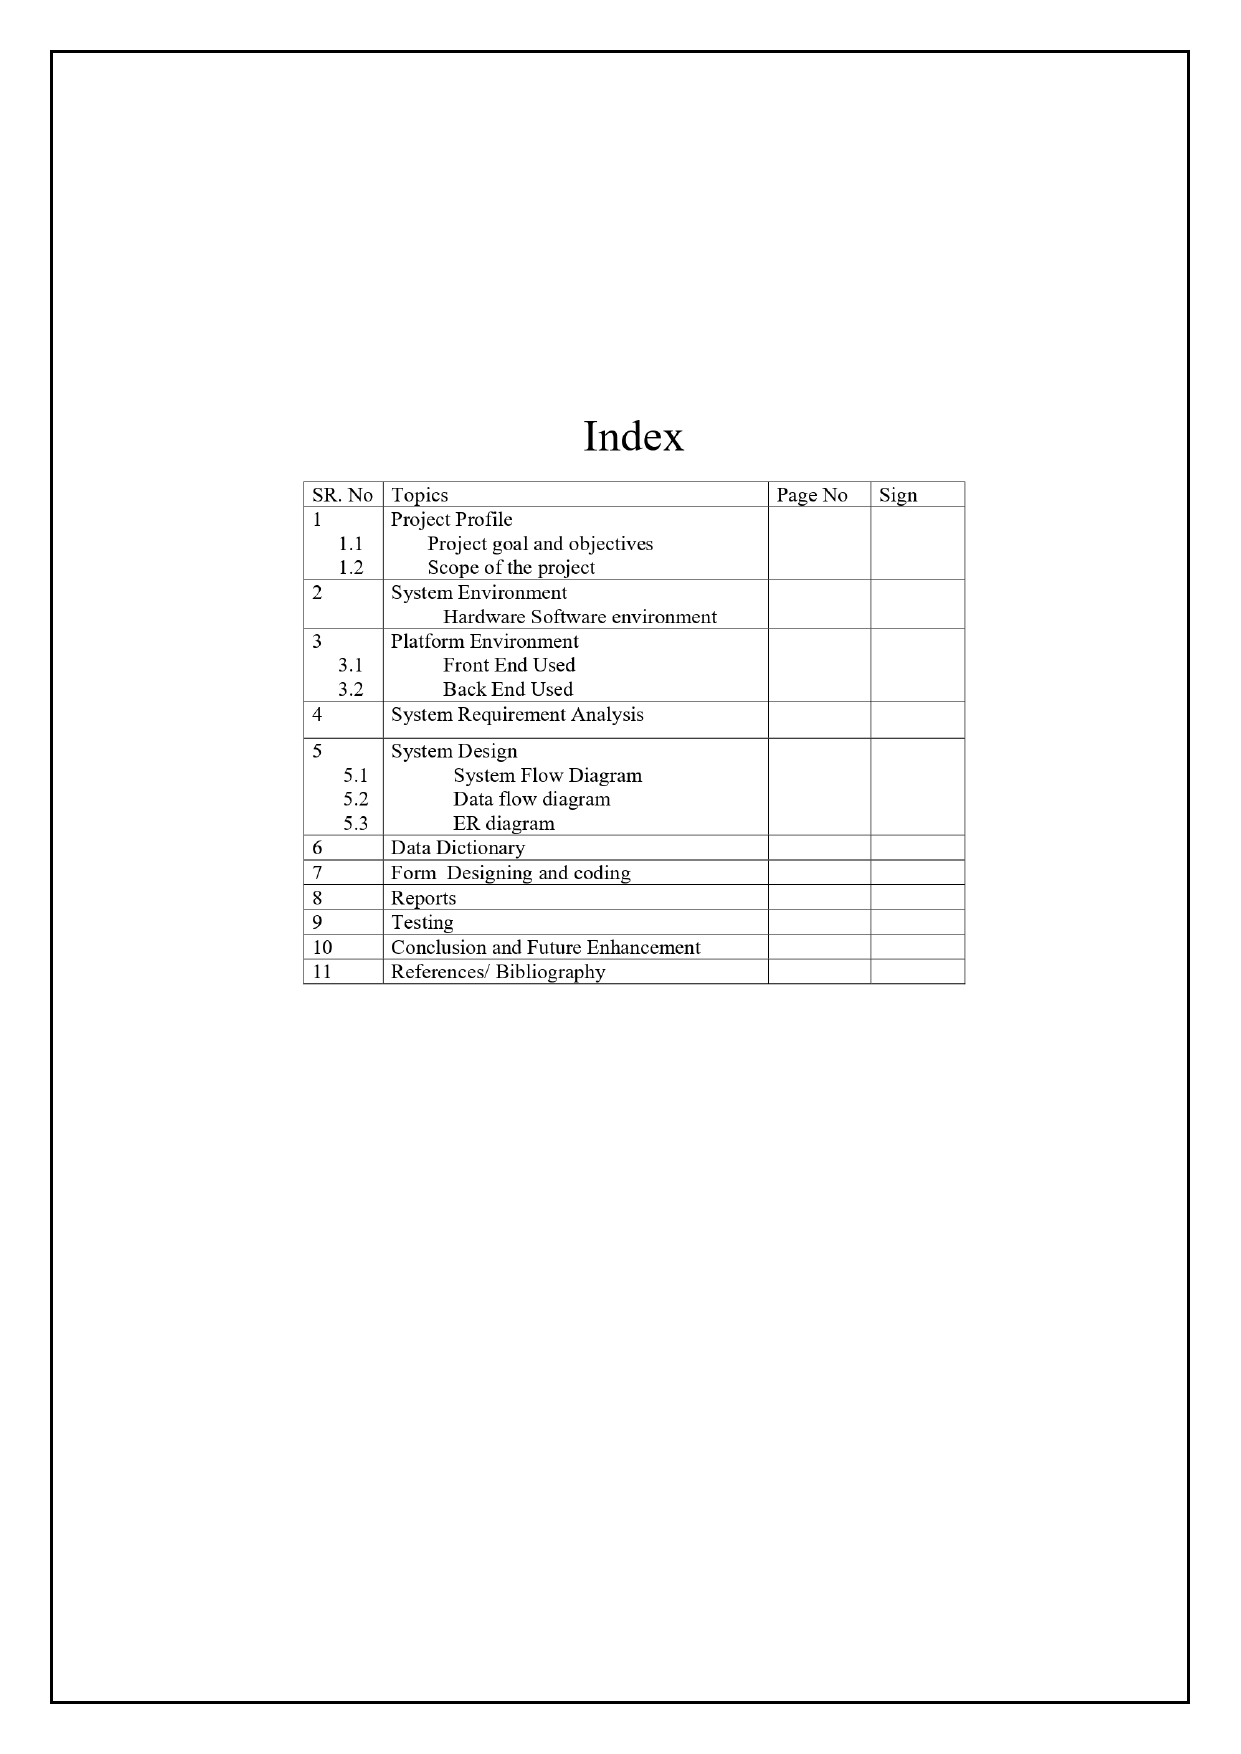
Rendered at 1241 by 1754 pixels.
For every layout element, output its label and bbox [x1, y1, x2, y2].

picture [177, 243, 1091, 1426]
